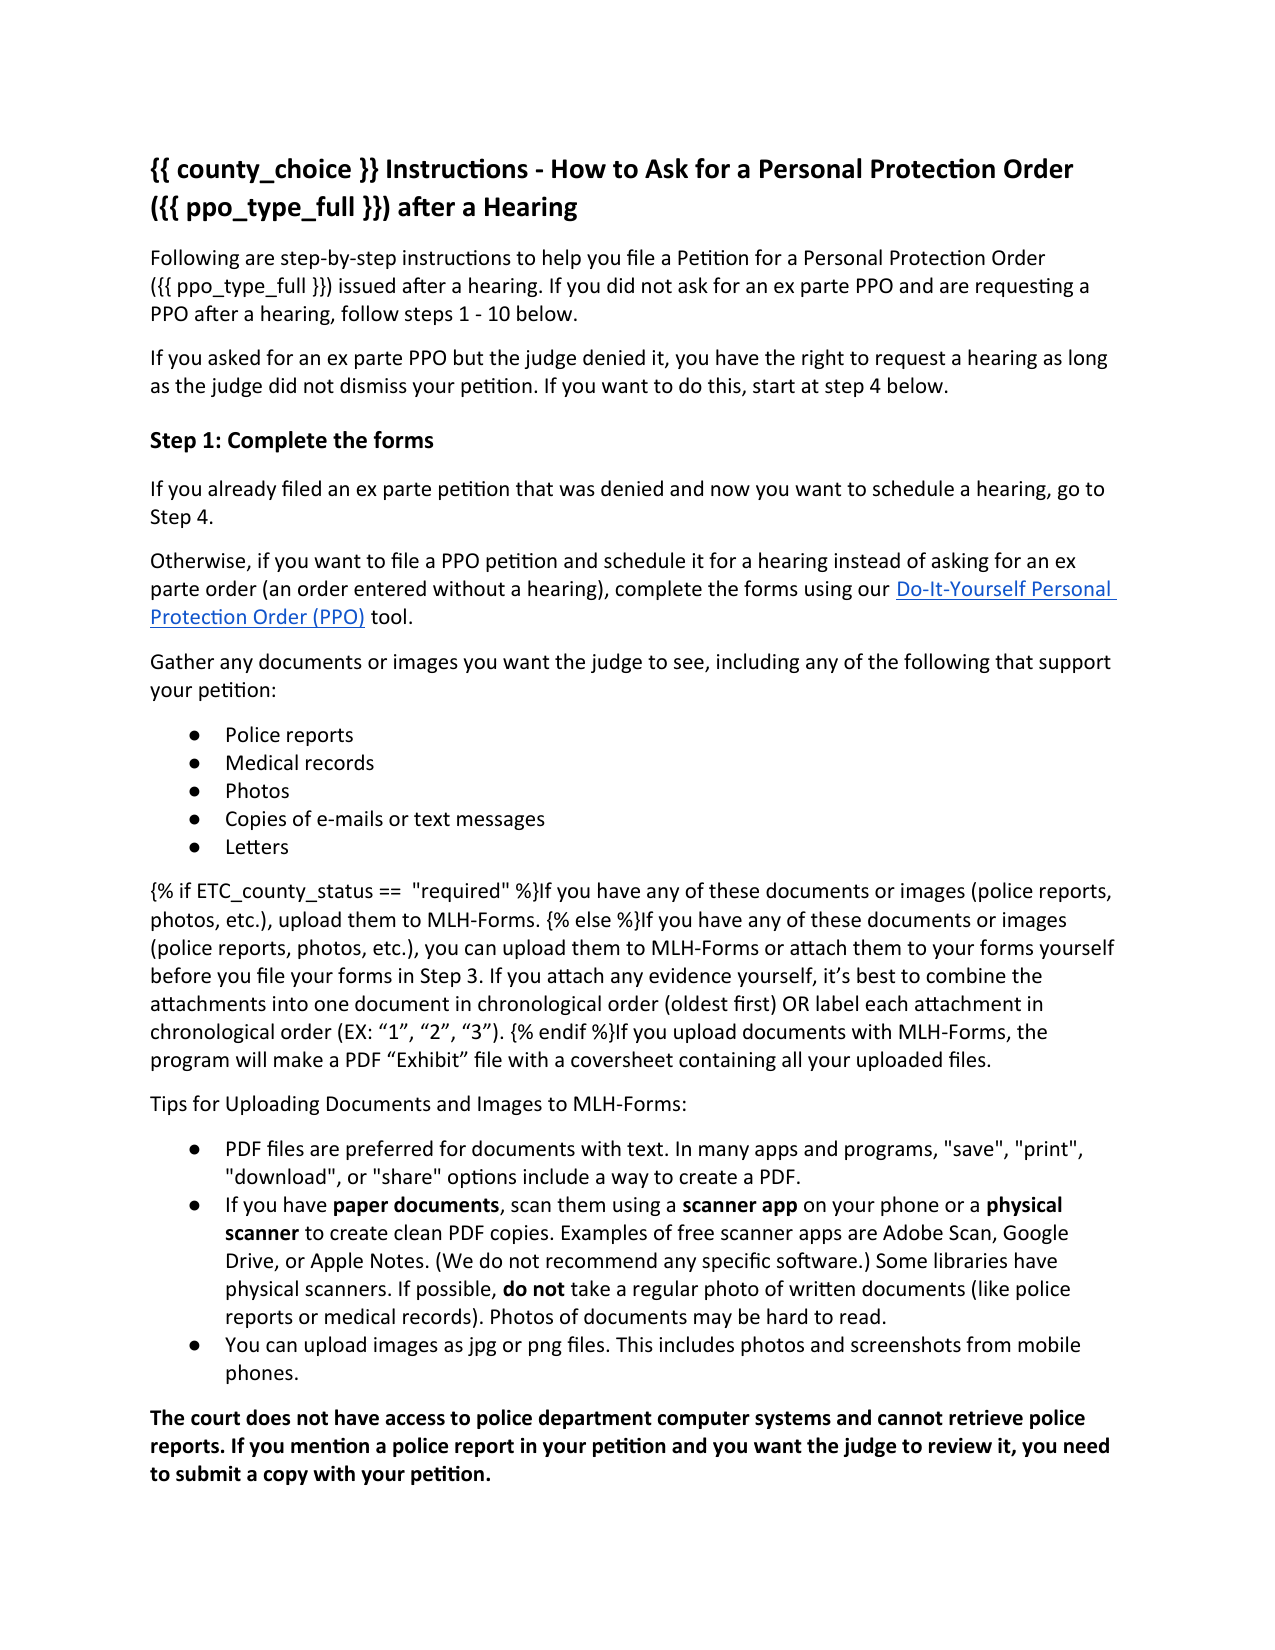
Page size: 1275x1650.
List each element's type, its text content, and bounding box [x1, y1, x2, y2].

text {% if ETC_county_status == "required" %}If you have any of these documents or images (police reports, photos, etc.), upload them to MLH-Forms. {% else %}If you have any of these documents or images (police reports, photos, etc.), you can upload them to MLH-Forms or attach them to your forms yourself before you file your forms in Step 3. If you attach any evidence yourself, it’s best to combine the attachments into one document in chronological order (oldest first) OR label each attachment in chronological order (EX: “1”, “2”, “3”). {% endif %}If you upload documents with MLH-Forms, the program will make a PDF “Exhibit” file with a coversheet containing all your uploaded files. [150, 877, 1125, 1073]
text Tips for Uploading Documents and Images to MLH-Forms: [150, 1089, 1125, 1117]
list Police reports [187, 720, 1125, 748]
subtitle Step 1: Complete the forms [150, 424, 1125, 455]
text Gather any documents or images you want the judge to see, including any of the following that support your petition: [150, 647, 1125, 703]
list Medical records [187, 748, 1125, 776]
list If you have paper documents, scan them using a scanner app on your phone or a physical scanner to create clean PDF copies. Examples of free scanner apps are Adobe Scan, Google Drive, or Apple Notes. (We do not recommend any specific software.) Some libraries have physical scanners. If possible, do not take a regular photo of written documents (like police reports or medical records). Photos of documents may be hard to read. [187, 1190, 1125, 1330]
list Letters [187, 832, 1125, 860]
text If you already filed an ex parte petition that was denied and now you want to schedule a hearing, go to Step 4. [150, 474, 1125, 530]
text The court does not have access to police department computer systems and cannot retrieve police reports. If you mention a police report in your petition and you want the judge to review it, you need to submit a copy with your petition. [150, 1403, 1125, 1487]
list Copies of e-mails or text messages [187, 804, 1125, 832]
list PDF files are preferred for documents with text. In many apps and programs, "save", "print", "download", or "share" options include a way to create a PDF. [187, 1134, 1125, 1190]
list You can upload images as jpg or png files. This includes photos and screenshots from mobile phones. [187, 1330, 1125, 1386]
text If you asked for an ex parte PPO but the judge denied it, you have the right to request a hearing as long as the judge did not dismiss your petition. If you want to do this, start at step 4 below. [150, 343, 1125, 399]
subtitle {{ county_choice }} Instructions - How to Ask for a Personal Protection Order ({{ ppo_type_full }}) after a Hearing [150, 150, 1125, 224]
text Otherwise, if you want to file a PPO petition and schedule it for a hearing instead of asking for an ex parte order (an order entered without a hearing), complete the forms using our Do-It-Yourself Personal Protection Order (PPO) tool. [150, 546, 1125, 631]
list Photos [187, 776, 1125, 804]
text Following are step-by-step instructions to help you file a Petition for a Personal Protection Order ({{ ppo_type_full }}) issued after a hearing. If you did not ask for an ex parte PPO and are requesting a PPO after a hearing, follow steps 1 - 10 below. [150, 243, 1125, 327]
